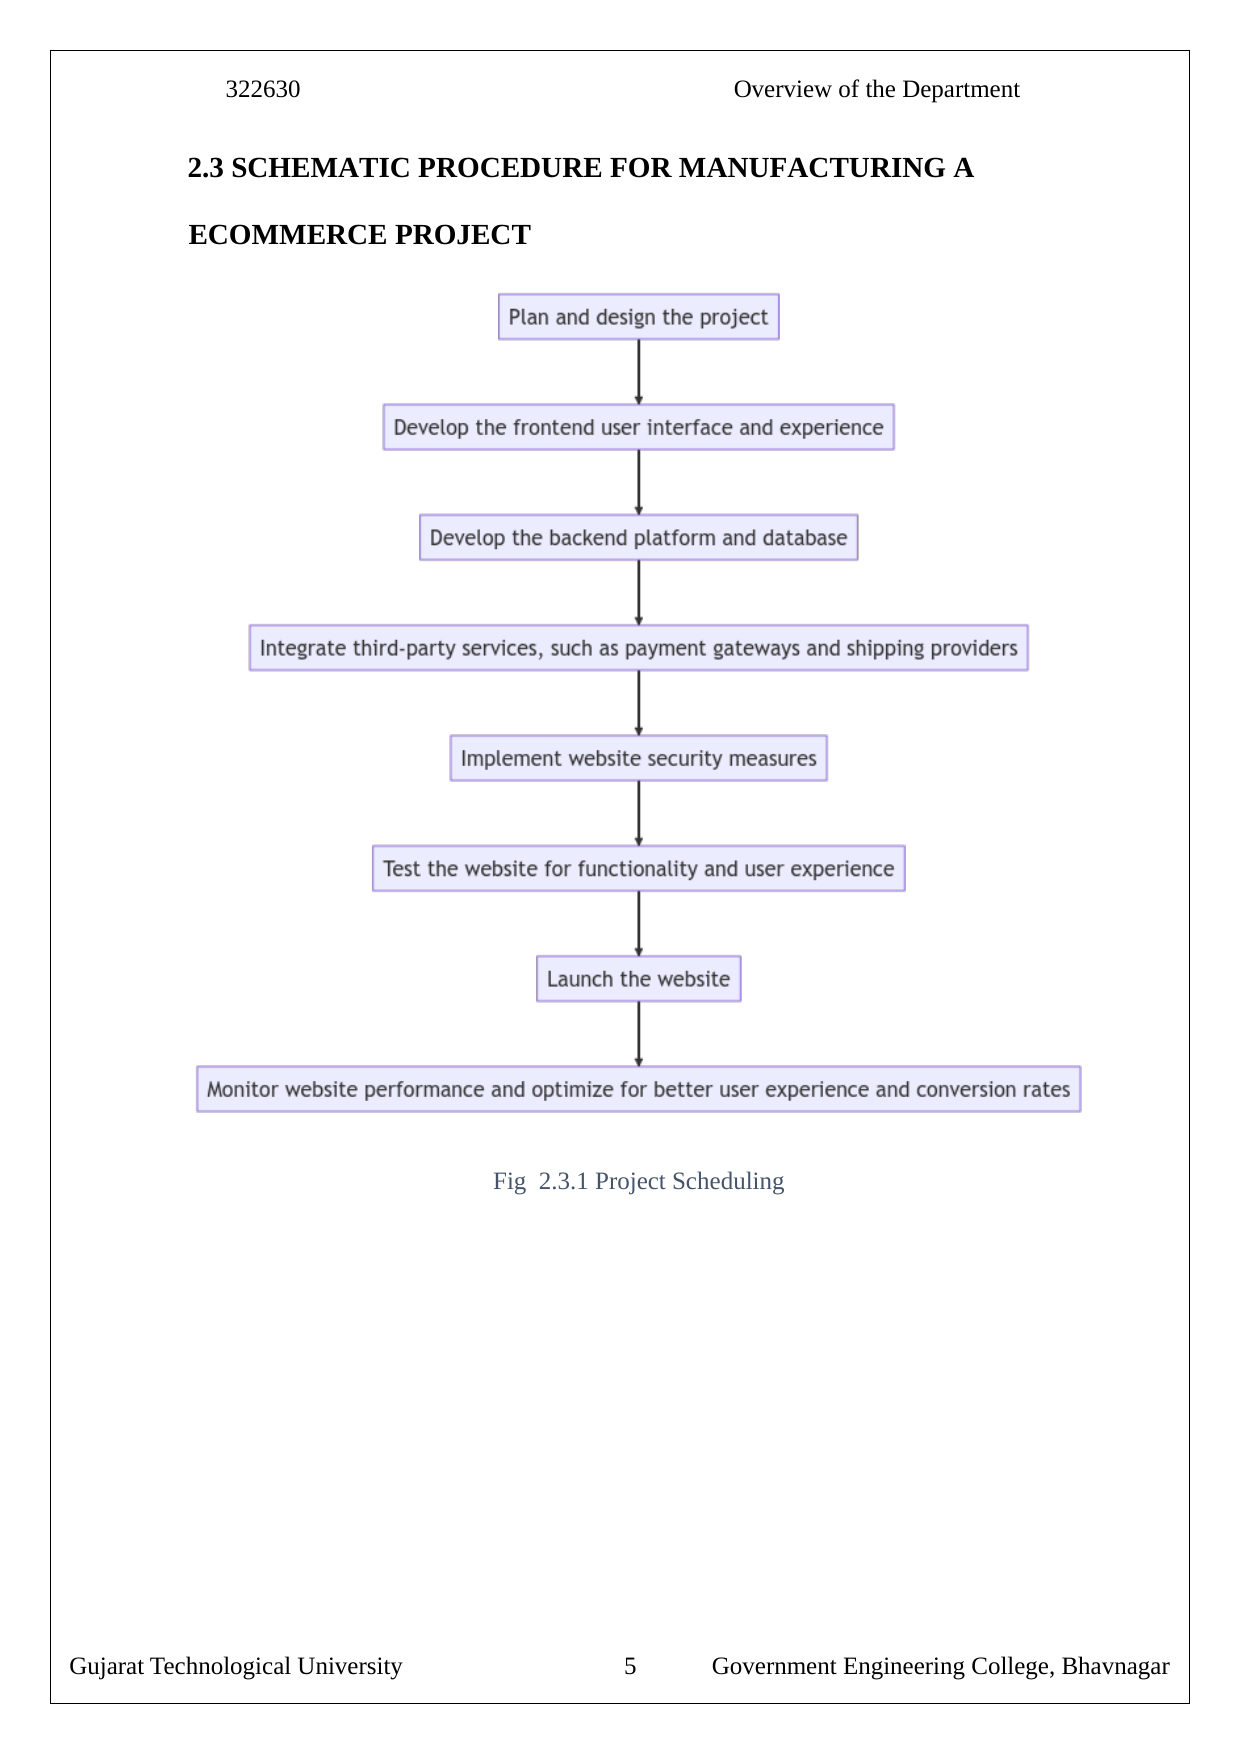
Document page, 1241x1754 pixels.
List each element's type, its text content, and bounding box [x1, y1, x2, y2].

subtitle 2.3 SCHEMATIC PROCEDURE FOR MANUFACTURING A ECOMMERCE PROJECT [187, 150, 1034, 251]
text Fig 2.3.1 Project Scheduling [187, 1166, 1090, 1195]
picture [187, 284, 1091, 1122]
